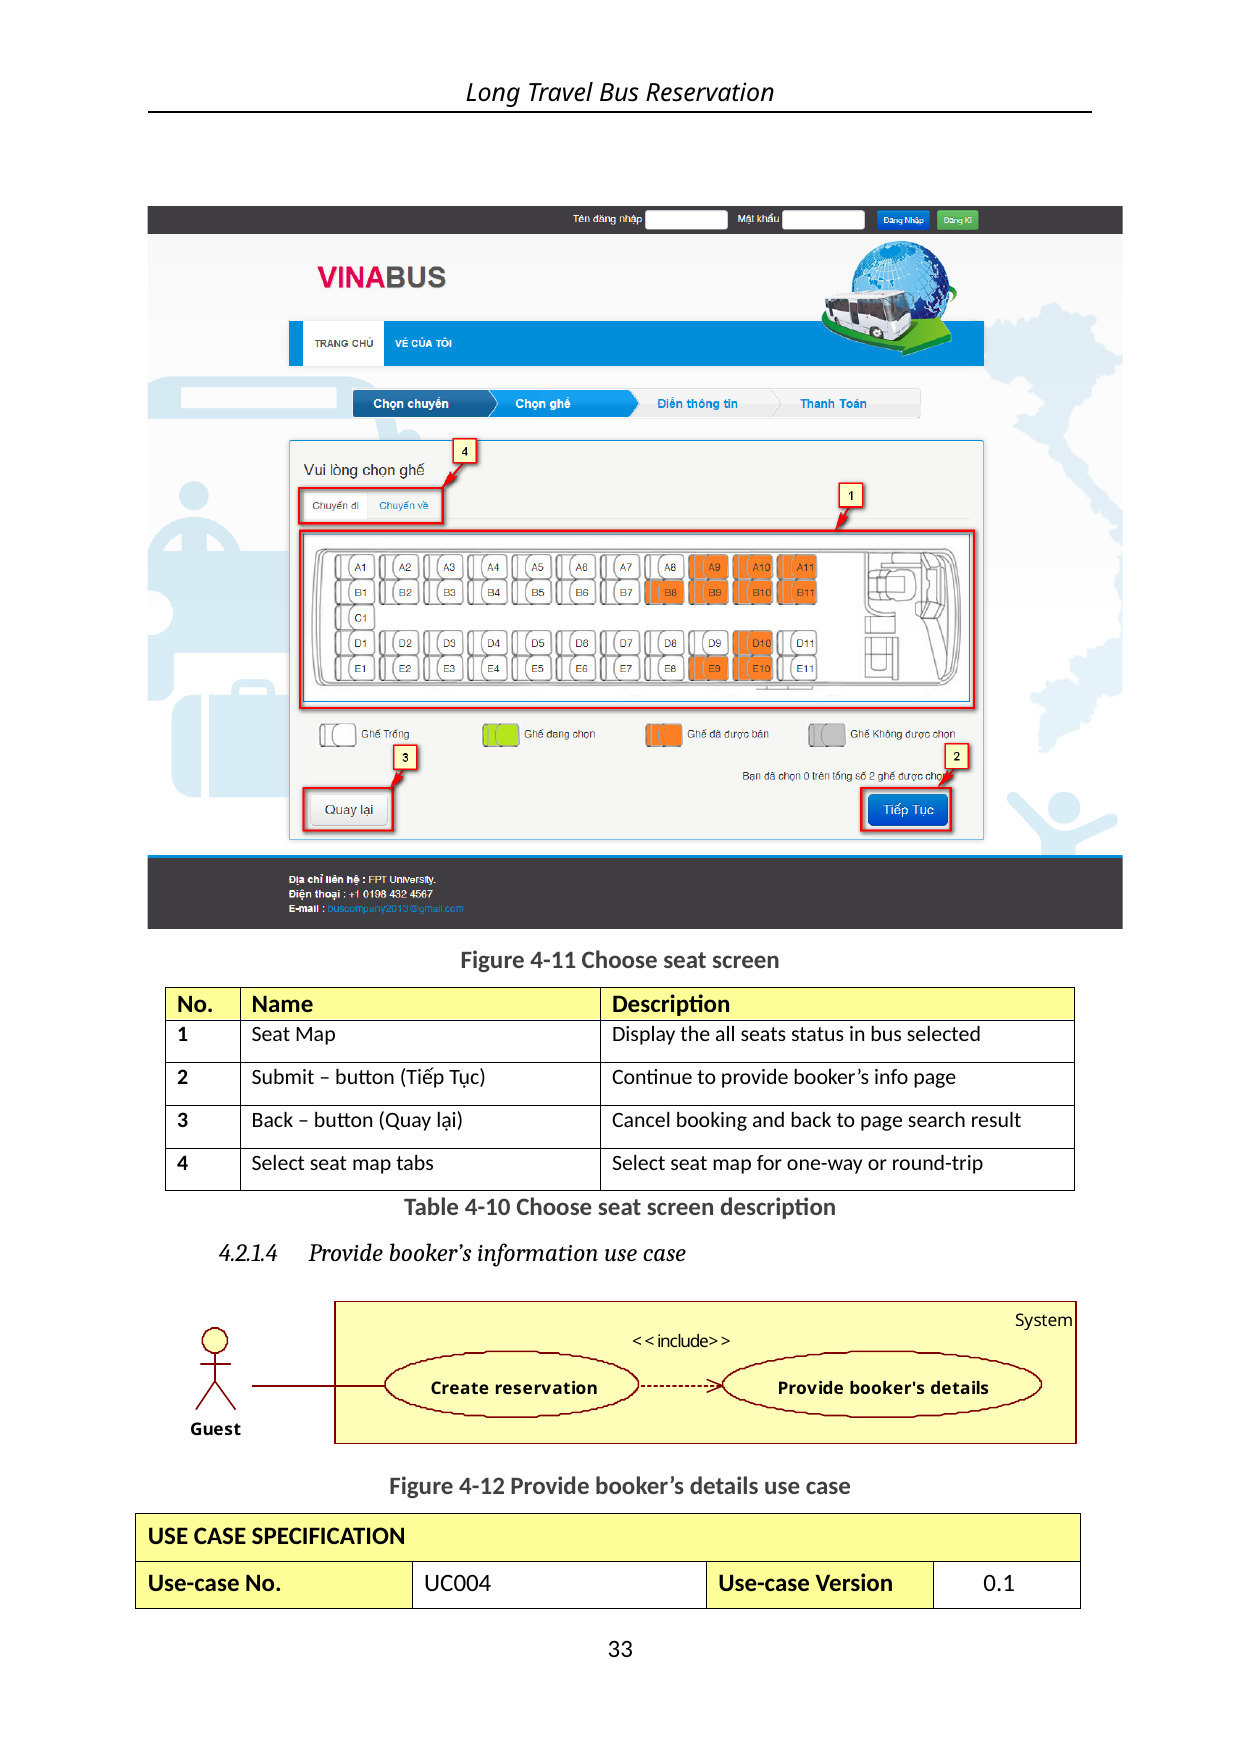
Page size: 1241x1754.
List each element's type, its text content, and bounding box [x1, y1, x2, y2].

table_cell 3 [166, 1106, 240, 1148]
table_header USE CASE SPECIFICATION [136, 1514, 1080, 1561]
subtitle Provide booker’s information use case [218, 1239, 1092, 1267]
table_cell Display the all seats status in bus selected [601, 1021, 1074, 1062]
table_cell 1 [166, 1021, 240, 1062]
table_cell Select seat map tabs [241, 1149, 600, 1190]
table_cell 2 [166, 1063, 240, 1105]
table_cell Use-case No. [136, 1562, 412, 1608]
table_cell Back – button (Quay lại) [241, 1106, 600, 1148]
table_cell UC004 [413, 1562, 706, 1608]
table_cell Submit – button (Tiếp Tục) [241, 1063, 600, 1105]
table_cell 4 [166, 1149, 240, 1190]
table_cell Select seat map for one-way or round-trip [601, 1149, 1074, 1190]
table_header Name [241, 988, 600, 1019]
table_header Description [601, 988, 1074, 1019]
table_header No. [166, 988, 240, 1019]
table_cell Seat Map [241, 1021, 600, 1062]
picture [147, 206, 1123, 929]
table_cell Cancel booking and back to page search result [601, 1106, 1074, 1148]
table_cell 0.1 [934, 1562, 1080, 1608]
table_cell Use-case Version [707, 1562, 933, 1608]
table_cell Continue to provide booker’s info page [601, 1063, 1074, 1105]
